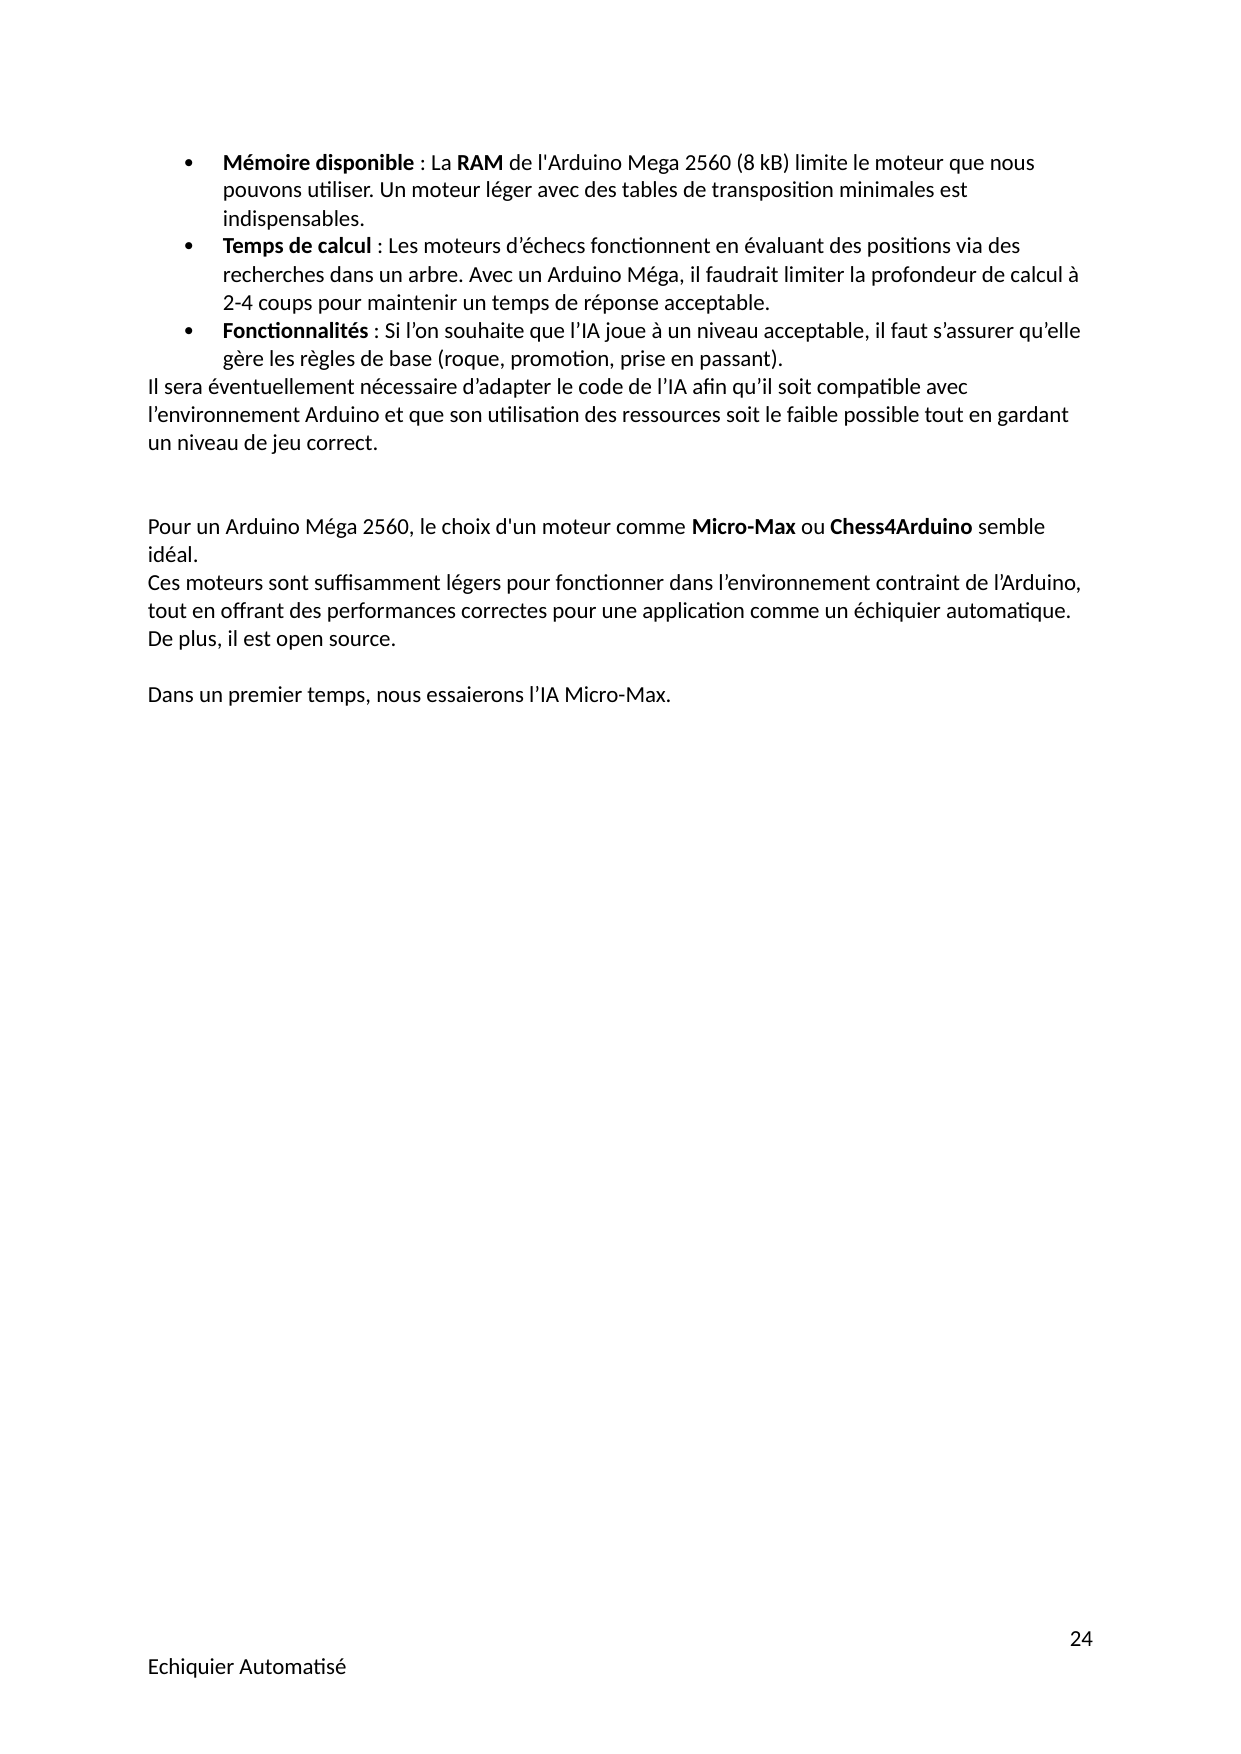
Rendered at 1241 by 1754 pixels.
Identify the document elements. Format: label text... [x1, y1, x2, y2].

text Pour un Arduino Méga 2560, le choix d'un moteur comme Micro-Max ou Chess4Arduino semble idéal. [148, 512, 1093, 568]
list Mémoire disponible : La RAM de l'Arduino Mega 2560 (8 kB) limite le moteur que nous pouvons utiliser. Un moteur léger avec des tables de transposition minimales est indispensables. [185, 148, 1093, 232]
text Dans un premier temps, nous essaierons l’IA Micro-Max. [148, 680, 1093, 708]
text Il sera éventuellement nécessaire d’adapter le code de l’IA afin qu’il soit compatible avec l’environnement Arduino et que son utilisation des ressources soit le faible possible tout en gardant un niveau de jeu correct. [148, 372, 1093, 456]
list Fonctionnalités : Si l’on souhaite que l’IA joue à un niveau acceptable, il faut s’assurer qu’elle gère les règles de base (roque, promotion, prise en passant). [185, 316, 1093, 372]
text De plus, il est open source. [148, 624, 1093, 652]
text Ces moteurs sont suffisamment légers pour fonctionner dans l’environnement contraint de l’Arduino, tout en offrant des performances correctes pour une application comme un échiquier automatique. [148, 568, 1093, 624]
list Temps de calcul : Les moteurs d’échecs fonctionnent en évaluant des positions via des recherches dans un arbre. Avec un Arduino Méga, il faudrait limiter la profondeur de calcul à 2-4 coups pour maintenir un temps de réponse acceptable. [185, 232, 1093, 316]
